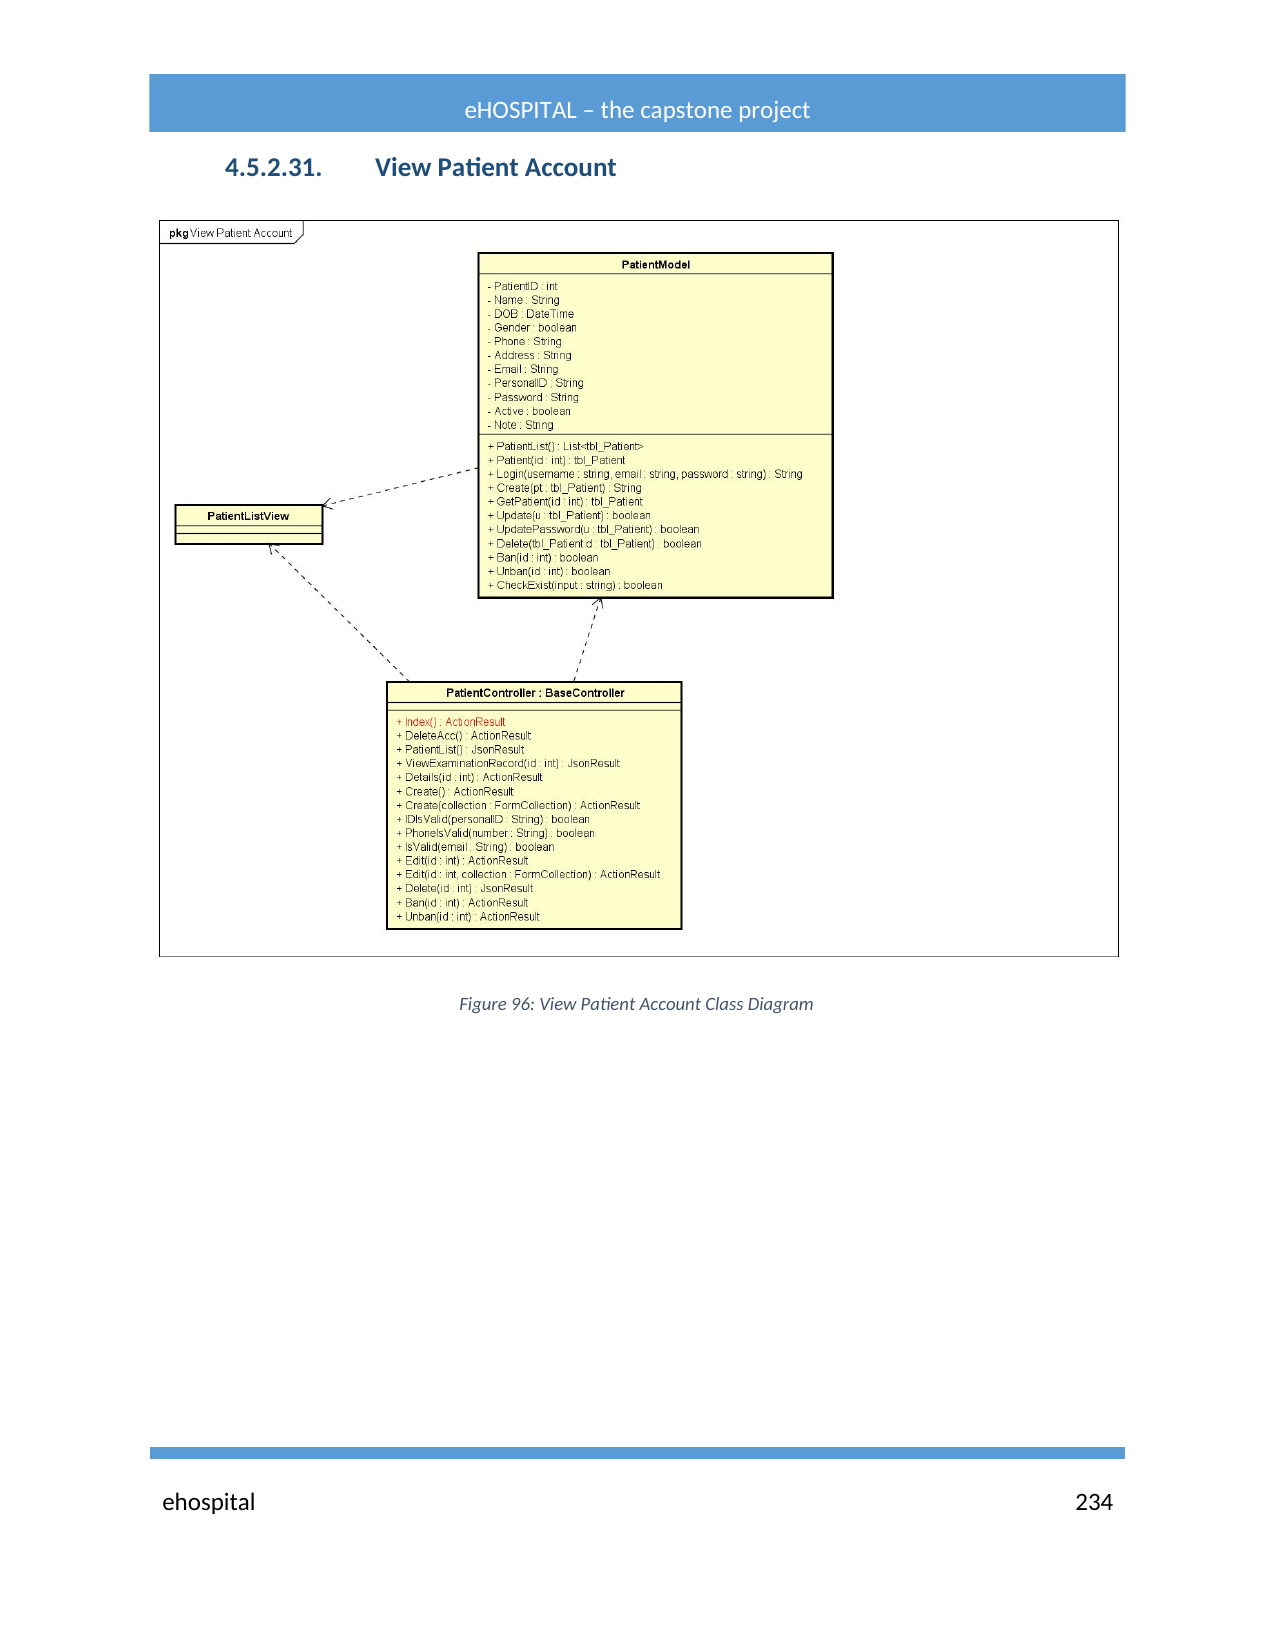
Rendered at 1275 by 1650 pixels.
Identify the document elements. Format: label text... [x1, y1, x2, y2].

picture [150, 212, 1125, 965]
text Figure 96: View Patient Account Class Diagram [150, 992, 1125, 1015]
subtitle View Patient Account [225, 150, 1125, 183]
